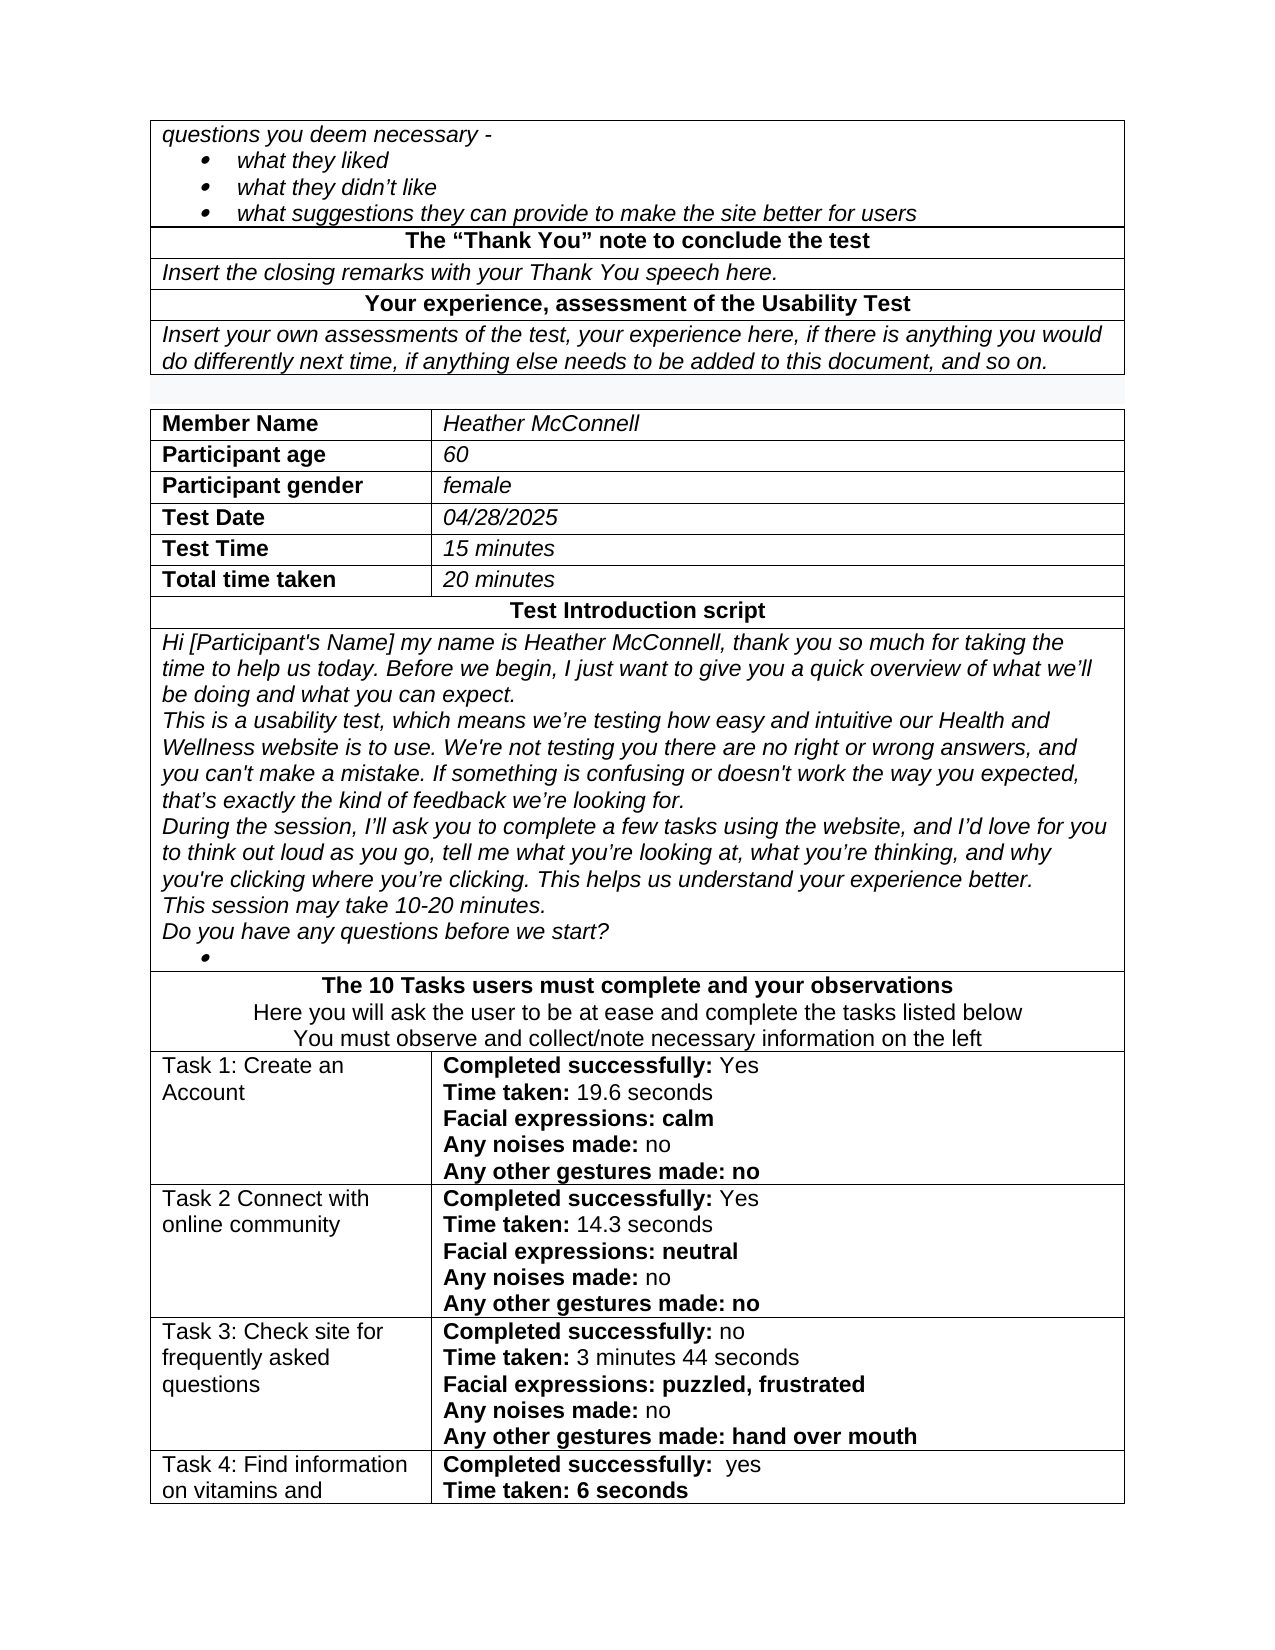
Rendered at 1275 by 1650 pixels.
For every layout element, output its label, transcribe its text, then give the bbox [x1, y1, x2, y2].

table_header Heather McConnell [432, 410, 1124, 440]
table_cell Task 2 Connect with online community [151, 1185, 431, 1317]
table_cell Task 1: Create an Account [151, 1052, 431, 1184]
table_cell Completed successfully: no Time taken: 3 minutes 44 seconds Facial expressions: puzzled, frustrated Any noises made: no Any other gestures made: hand over mouth [432, 1318, 1124, 1449]
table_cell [432, 1451, 1124, 1503]
table_cell female [432, 472, 1124, 502]
table_cell Participant gender [151, 472, 431, 502]
table_cell Test Date [151, 504, 431, 534]
table_cell 60 [432, 441, 1124, 471]
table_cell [151, 1451, 431, 1503]
table_cell Task 3: Check site for frequently asked questions [151, 1318, 431, 1449]
table_cell Completed successfully: Yes Time taken: 14.3 seconds Facial expressions: neutral Any noises made: no Any other gestures made: no [432, 1185, 1124, 1317]
table_cell Your experience, assessment of the Usability Test [151, 290, 1124, 320]
table_cell Test Time [151, 535, 431, 565]
table_cell Insert your own assessments of the test, your experience here, if there is anything you would do differently next time, if anything else needs to be added to this document, and so on. [151, 321, 1124, 374]
table_cell Hi [Participant's Name] my name is Heather McConnell, thank you so much for taking the time to help us today. Before we begin, I just want to give you a quick overview of what we’ll be doing and what you can expect. This is a usability test, which means we’re testing how easy and intuitive our Health and Wellness website is to use. We're not testing you there are no right or wrong answers, and you can't make a mistake. If something is confusing or doesn't work the way you expected, that’s exactly the kind of feedback we’re looking for. During the session, I’ll ask you to complete a few tasks using the website, and I’d love for you to think out loud as you go, tell me what you’re looking at, what you’re thinking, and why you're clicking where you’re clicking. This helps us understand your experience better. This session may take 10-20 minutes. Do you have any questions before we start? [151, 629, 1124, 971]
table_cell Insert the closing remarks with your Thank You speech here. [151, 259, 1124, 289]
table_cell The 10 Tasks users must complete and your observations Here you will ask the user to be at ease and complete the tasks listed below You must observe and collect/note necessary information on the left [151, 972, 1124, 1051]
table_cell 20 minutes [432, 566, 1124, 596]
table_cell 15 minutes [432, 535, 1124, 565]
table_header Member Name [151, 410, 431, 440]
table_cell Test Introduction script [151, 597, 1124, 627]
table_cell 04/28/2025 [432, 504, 1124, 534]
table_cell Participant age [151, 441, 431, 471]
table_cell Total time taken [151, 566, 431, 596]
table_cell Completed successfully: Yes Time taken: 19.6 seconds Facial expressions: calm Any noises made: no Any other gestures made: no [432, 1052, 1124, 1184]
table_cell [151, 121, 1124, 226]
table_cell The “Thank You” note to conclude the test [151, 228, 1124, 258]
